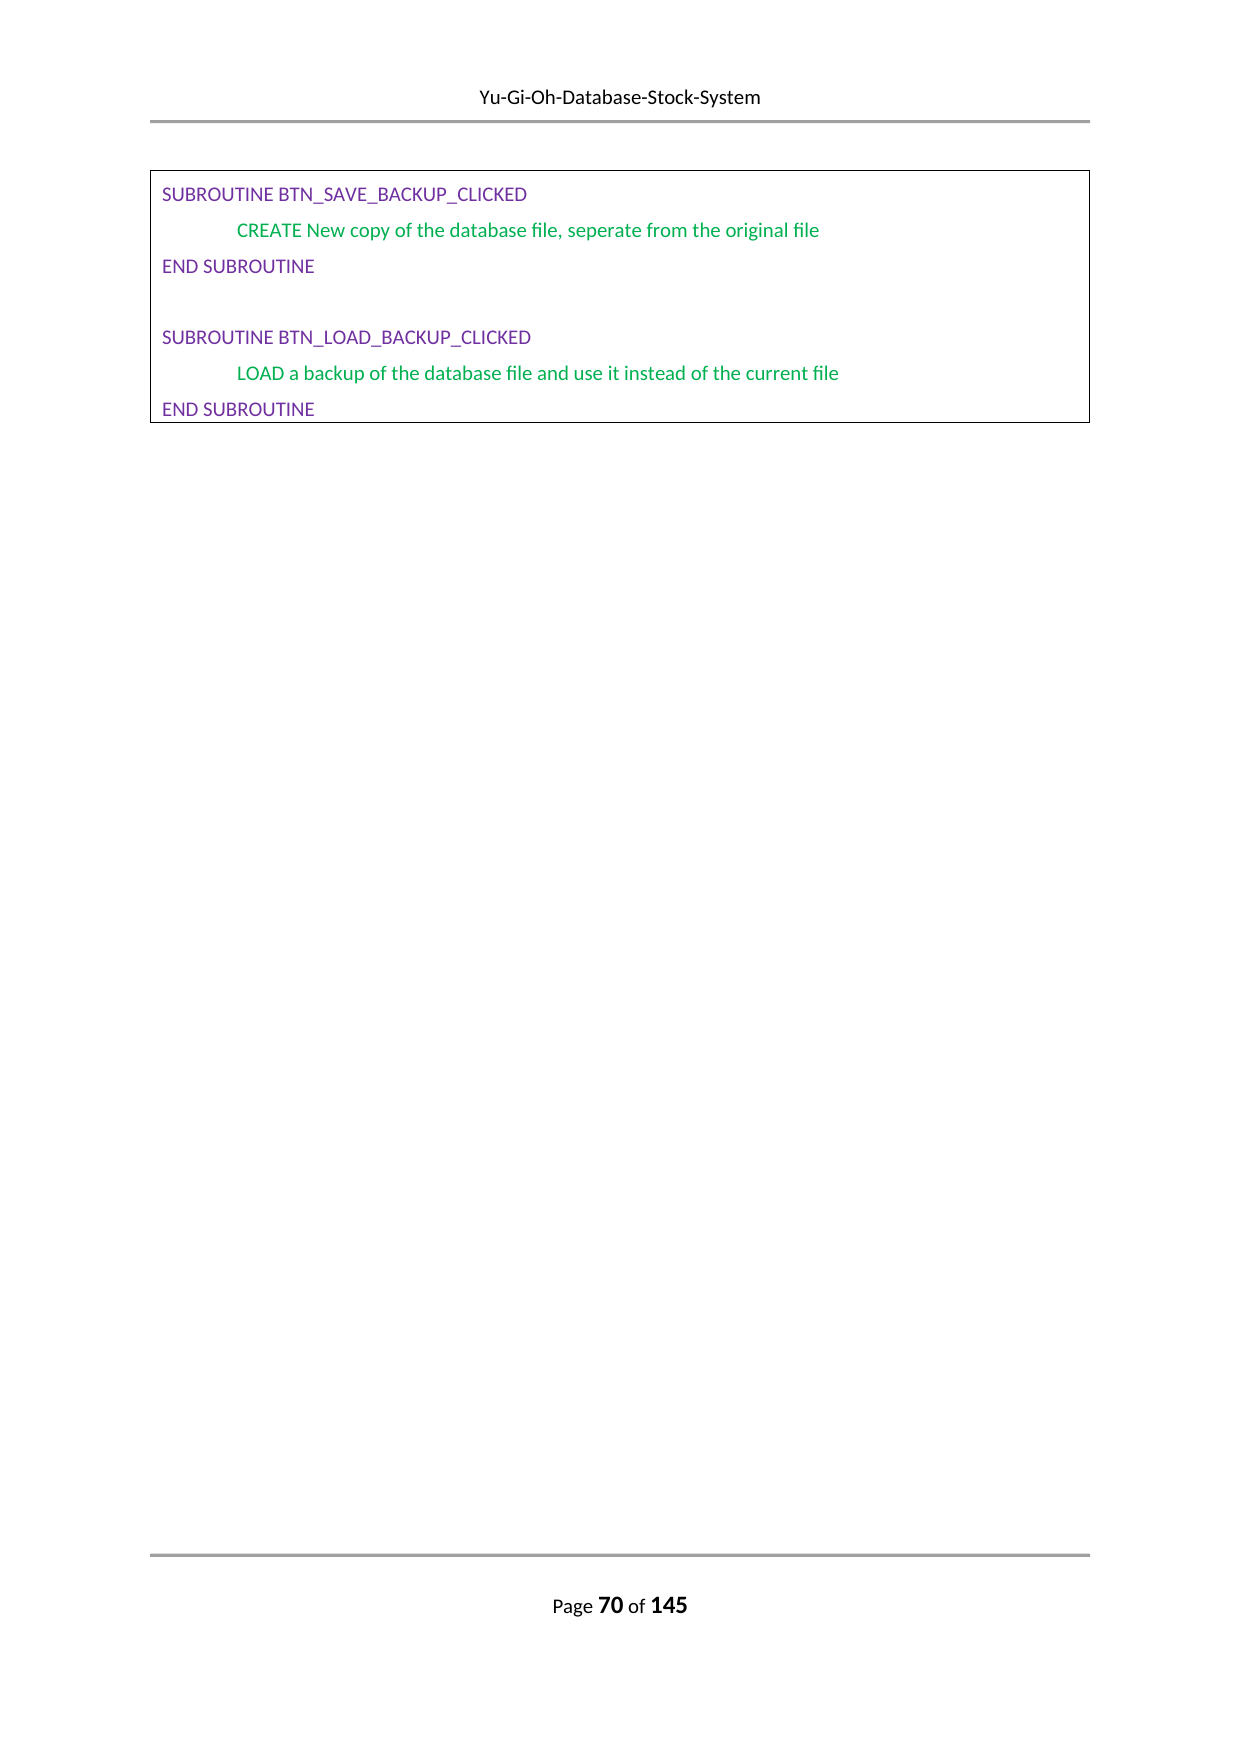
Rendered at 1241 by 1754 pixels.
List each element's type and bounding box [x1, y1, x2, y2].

table_header [151, 171, 1089, 422]
